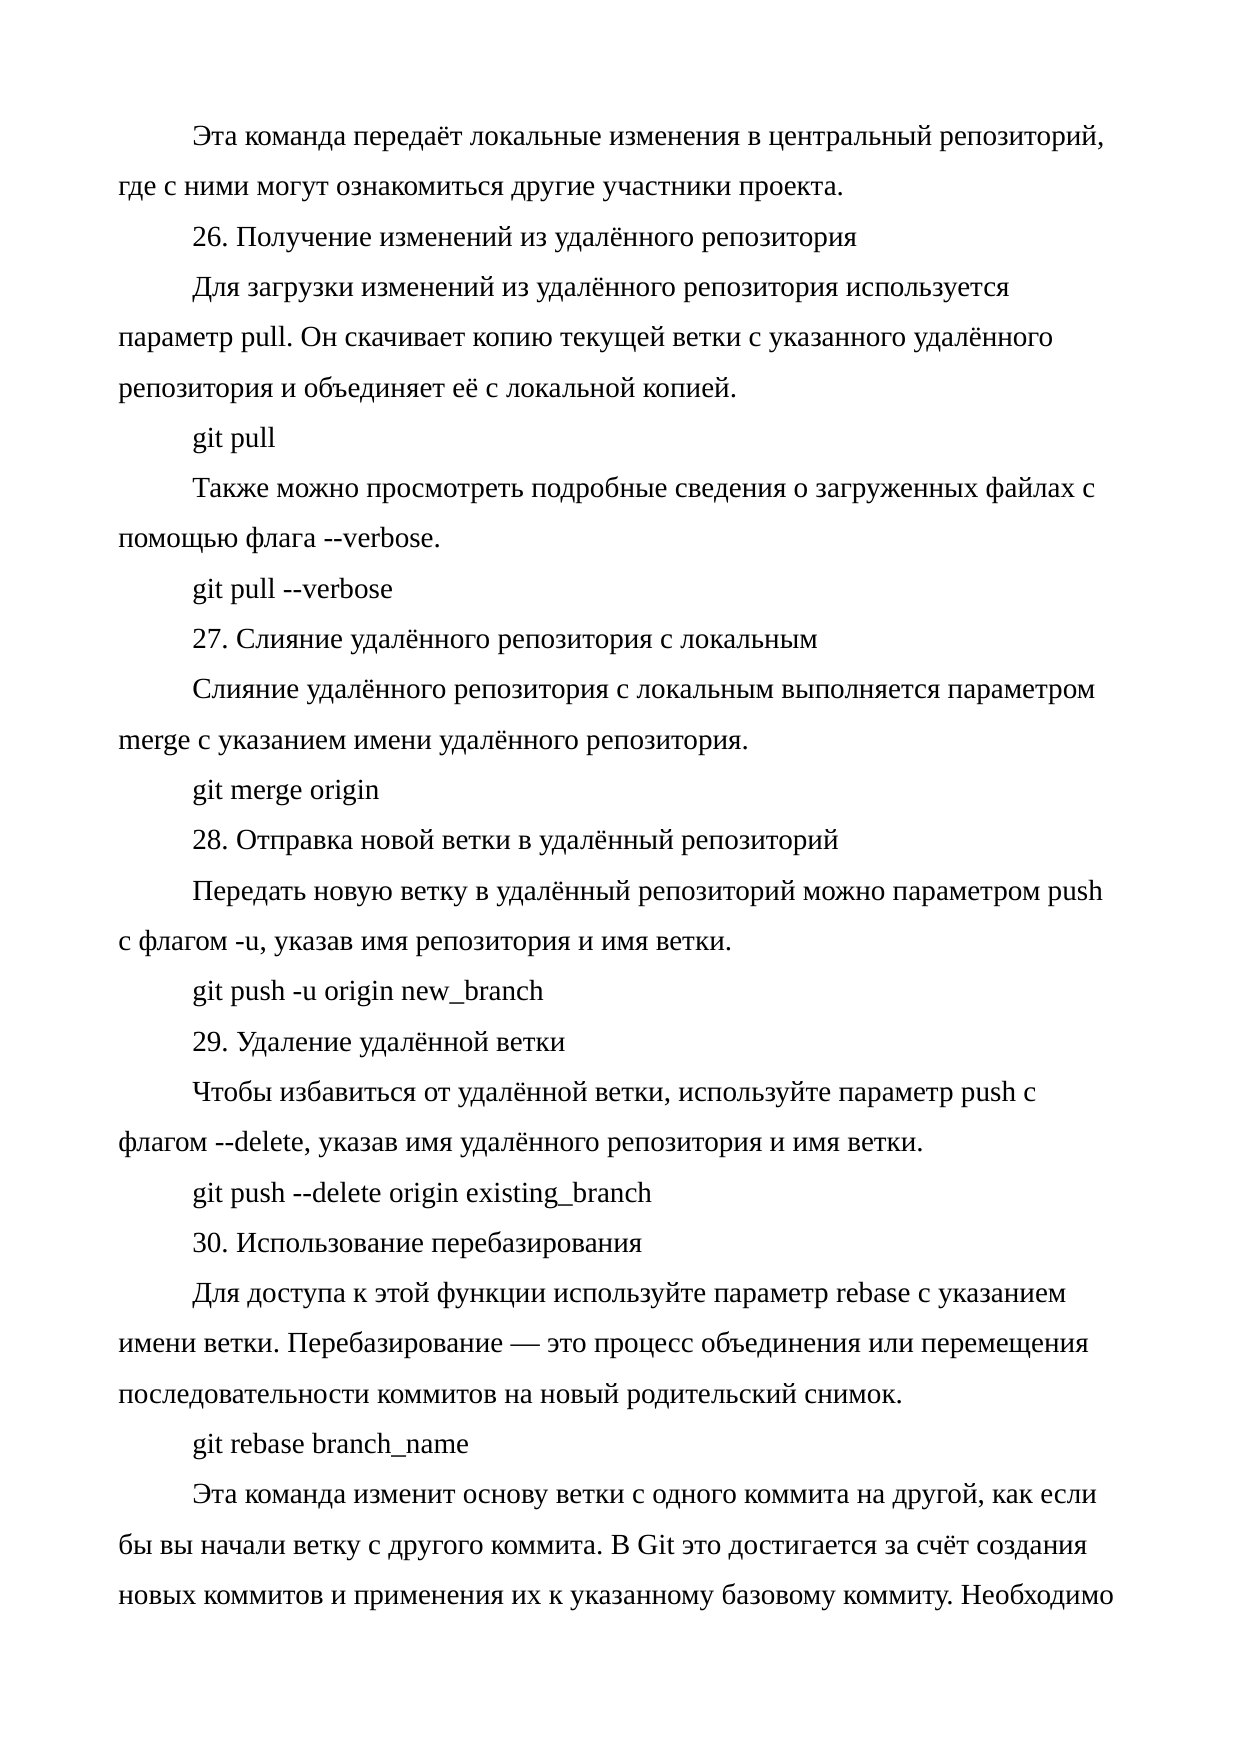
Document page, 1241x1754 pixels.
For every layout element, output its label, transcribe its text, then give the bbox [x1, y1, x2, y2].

text 27. Слияние удалённого репозитория с локальным [118, 621, 1122, 655]
text git pull --verbose [118, 571, 1122, 604]
text Эта команда передаёт локальные изменения в центральный репозиторий, где с ними могут ознакомиться другие участники проекта. [118, 118, 1122, 202]
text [118, 1477, 1122, 1611]
text git push -u origin new_branch [118, 973, 1122, 1007]
text Для доступа к этой функции используйте параметр rebase с указанием имени ветки. Перебазирование — это процесс объединения или перемещения последовательности коммитов на новый родительский снимок. [118, 1275, 1122, 1409]
text 29. Удаление удалённой ветки [118, 1024, 1122, 1057]
text Передать новую ветку в удалённый репозиторий можно параметром push с флагом -u, указав имя репозитория и имя ветки. [118, 873, 1122, 957]
text git push --delete origin existing_branch [118, 1175, 1122, 1208]
text Также можно просмотреть подробные сведения о загруженных файлах с помощью флага --verbose. [118, 470, 1122, 554]
text git rebase branch_name [118, 1426, 1122, 1460]
text Для загрузки изменений из удалённого репозитория используется параметр pull. Он скачивает копию текущей ветки с указанного удалённого репозитория и объединяет её с локальной копией. [118, 269, 1122, 403]
text Чтобы избавиться от удалённой ветки, используйте параметр push с флагом --delete, указав имя удалённого репозитория и имя ветки. [118, 1074, 1122, 1158]
text git merge origin [118, 772, 1122, 806]
text 26. Получение изменений из удалённого репозитория [118, 219, 1122, 252]
text 28. Отправка новой ветки в удалённый репозиторий [118, 822, 1122, 856]
text Слияние удалённого репозитория с локальным выполняется параметром merge с указанием имени удалённого репозитория. [118, 672, 1122, 755]
text git pull [118, 420, 1122, 453]
text 30. Использование перебазирования [118, 1225, 1122, 1258]
